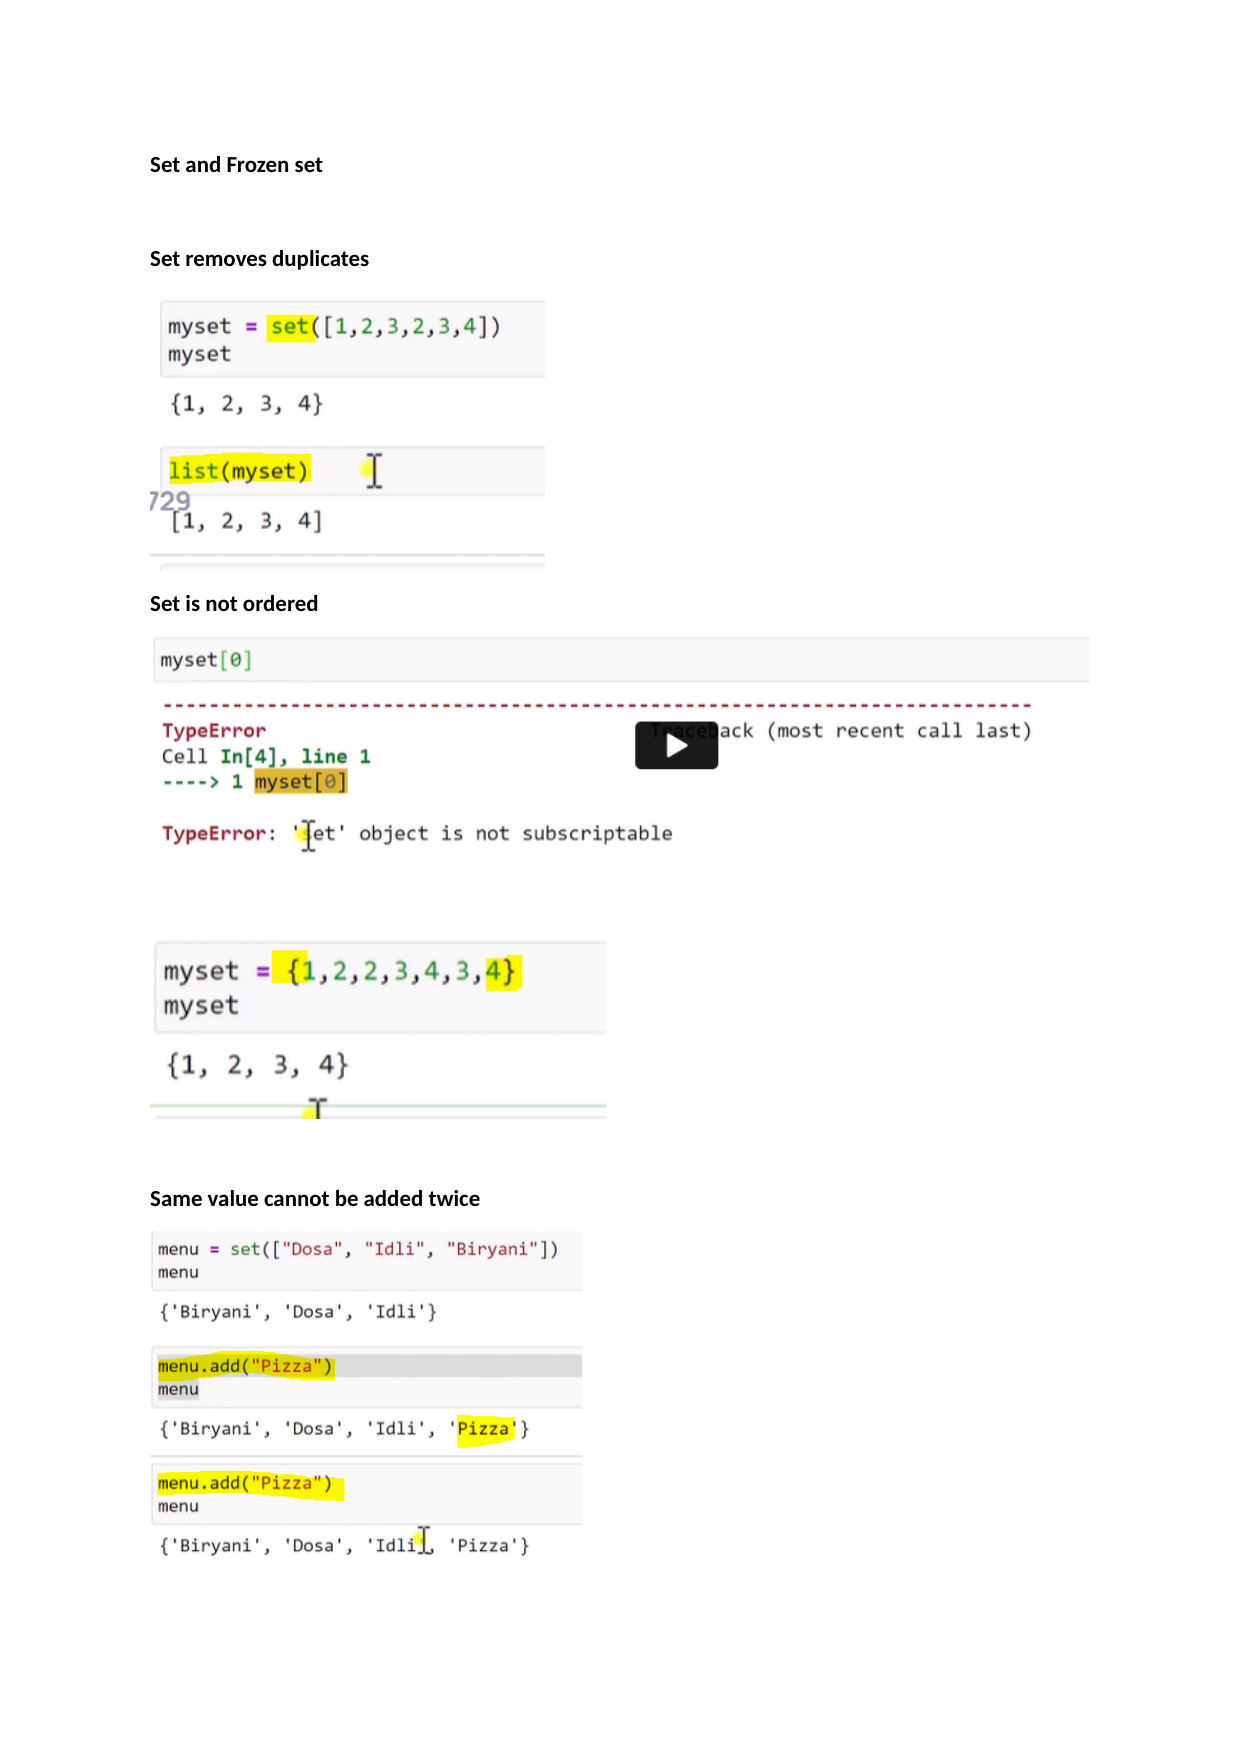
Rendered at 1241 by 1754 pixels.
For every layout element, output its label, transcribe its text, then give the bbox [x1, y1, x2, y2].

picture [150, 636, 1091, 874]
picture [150, 1231, 583, 1571]
text Same value cannot be added twice [150, 1184, 1090, 1212]
text Set and Frozen set [150, 150, 1090, 178]
picture [150, 939, 607, 1119]
text Set removes duplicates [150, 244, 1090, 272]
picture [150, 290, 545, 571]
text Set is not ordered [150, 589, 1090, 617]
